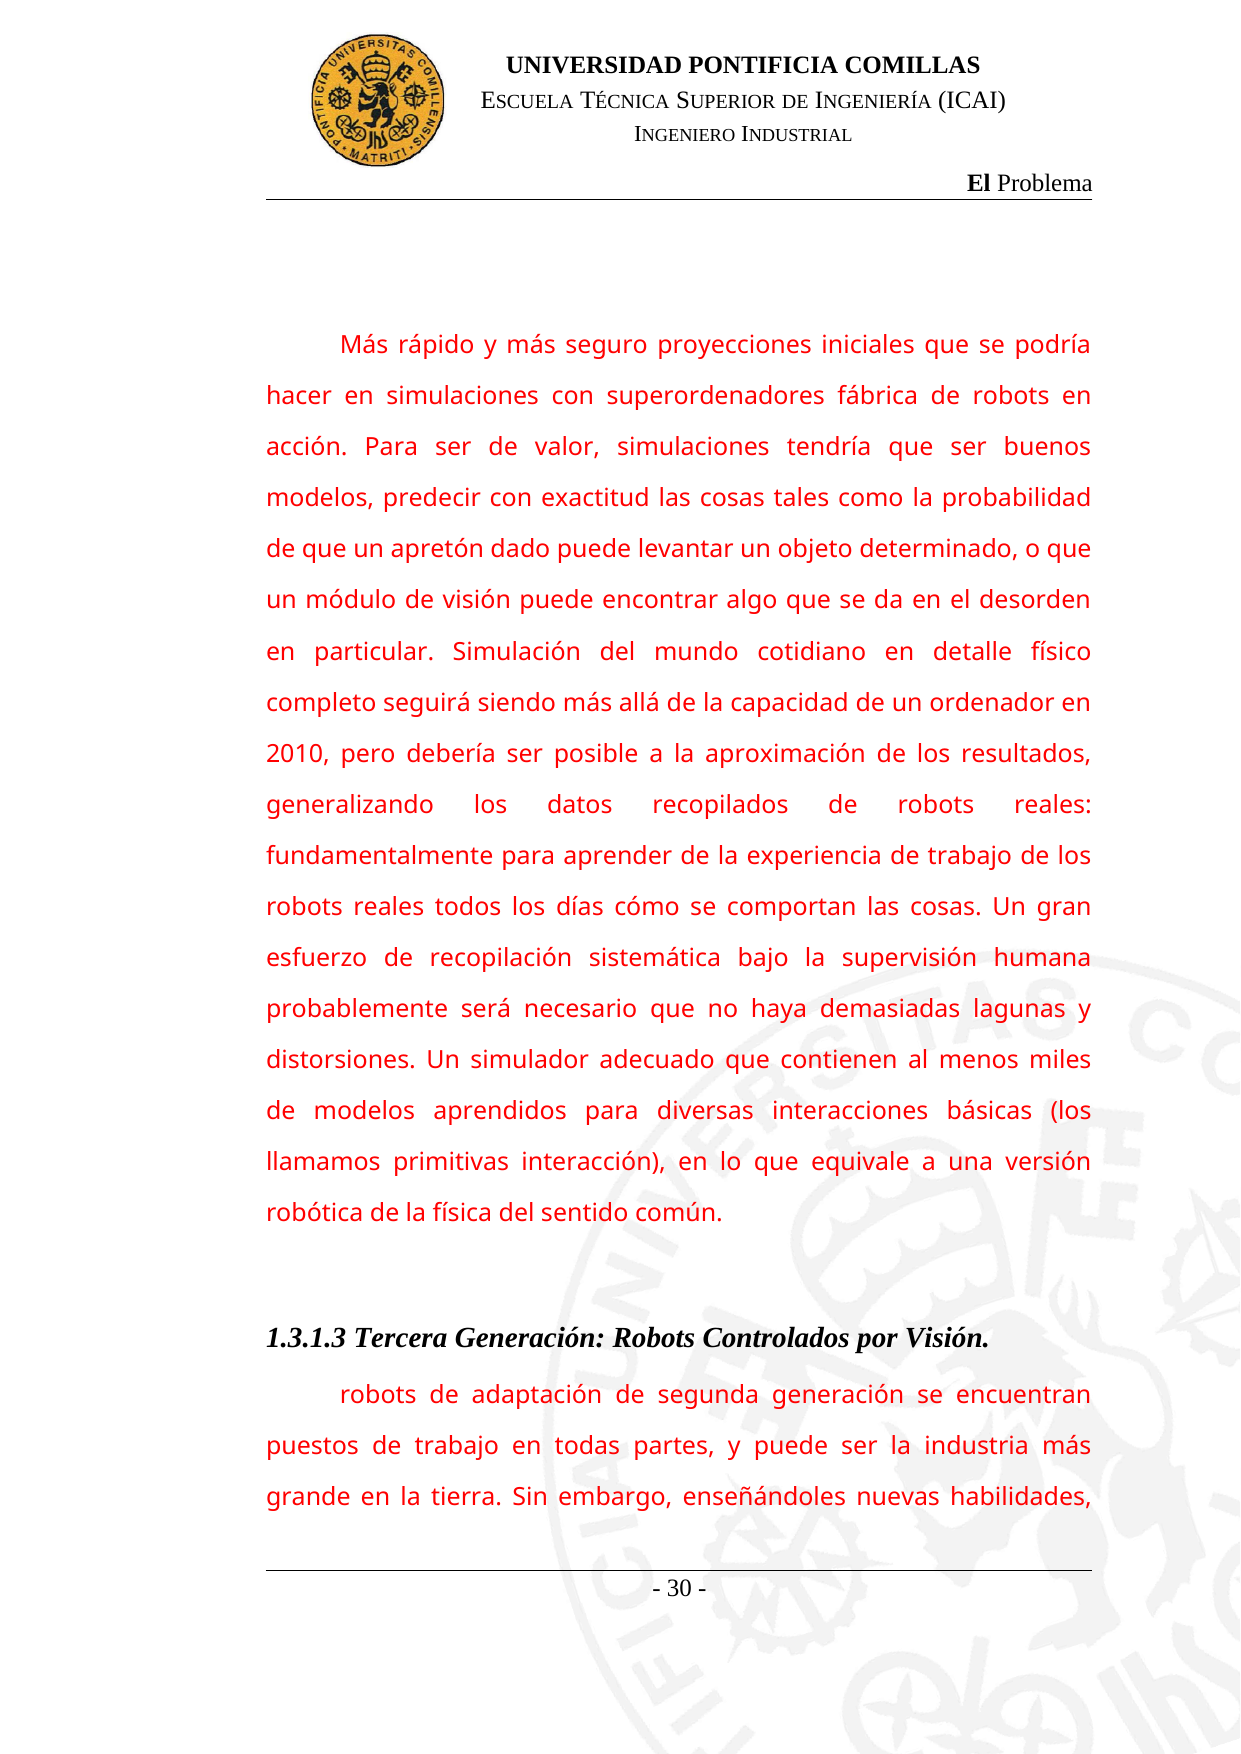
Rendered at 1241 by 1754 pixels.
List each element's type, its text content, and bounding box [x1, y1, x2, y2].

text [266, 1377, 1092, 1513]
subtitle Tercera Generación: Robots Controlados por Visión. [266, 1320, 1092, 1353]
text Más rápido y más seguro proyecciones iniciales que se podría hacer en simulaciones con superordenadores fábrica de robots en acción. Para ser de valor, simulaciones tendría que ser buenos modelos, predecir con exactitud las cosas tales como la probabilidad de que un apretón dado puede levantar un objeto determinado, o que un módulo de visión puede encontrar algo que se da en el desorden en particular. Simulación del mundo cotidiano en detalle físico completo seguirá siendo más allá de la capacidad de un ordenador en 2010, pero debería ser posible a la aproximación de los resultados, generalizando los datos recopilados de robots reales: fundamentalmente para aprender de la experiencia de trabajo de los robots reales todos los días cómo se comportan las cosas. Un gran esfuerzo de recopilación sistemática bajo la supervisión humana probablemente será necesario que no haya demasiadas lagunas y distorsiones. Un simulador adecuado que contienen al menos miles de modelos aprendidos para diversas interacciones básicas (los llamamos primitivas interacción), en lo que equivale a una versión robótica de la física del sentido común. [266, 327, 1092, 1229]
picture [402, 782, 1241, 1754]
